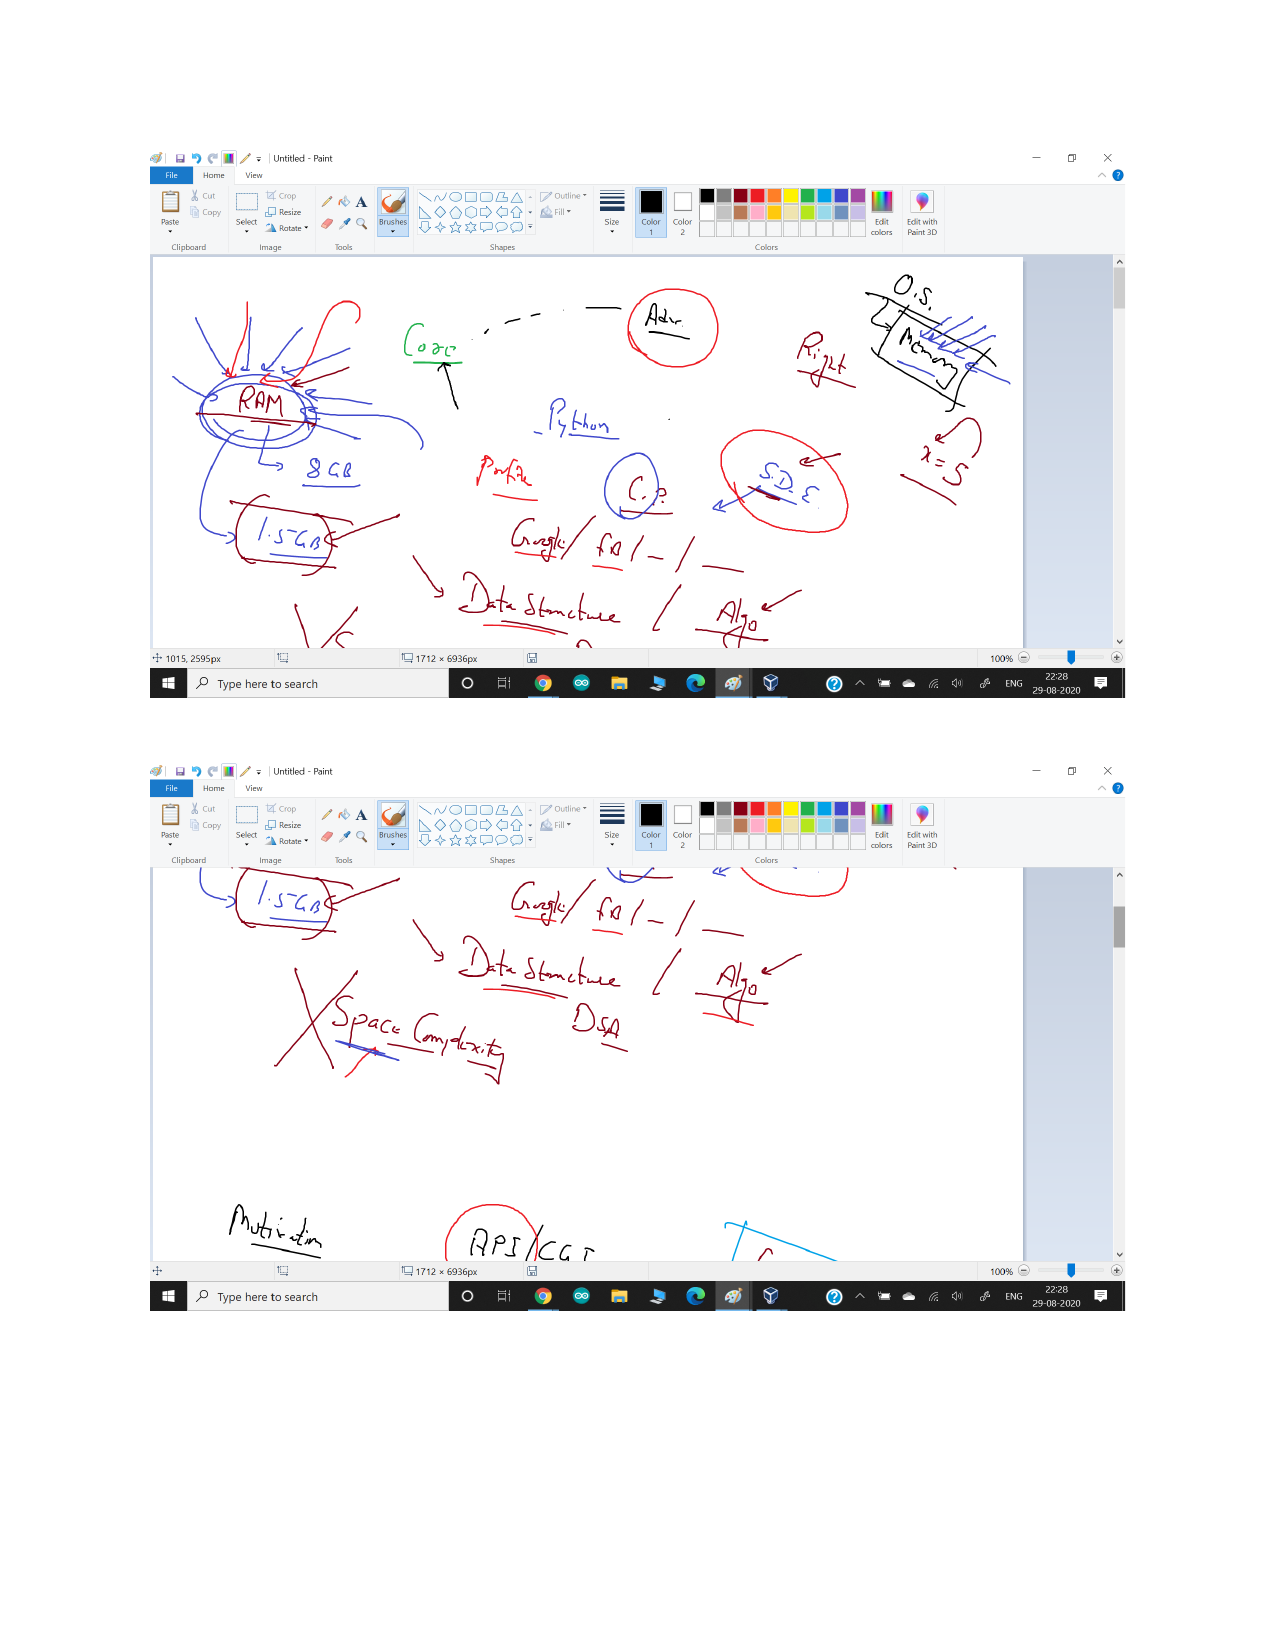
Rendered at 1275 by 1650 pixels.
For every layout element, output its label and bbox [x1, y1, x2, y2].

picture [150, 762, 1125, 1311]
picture [150, 150, 1125, 698]
